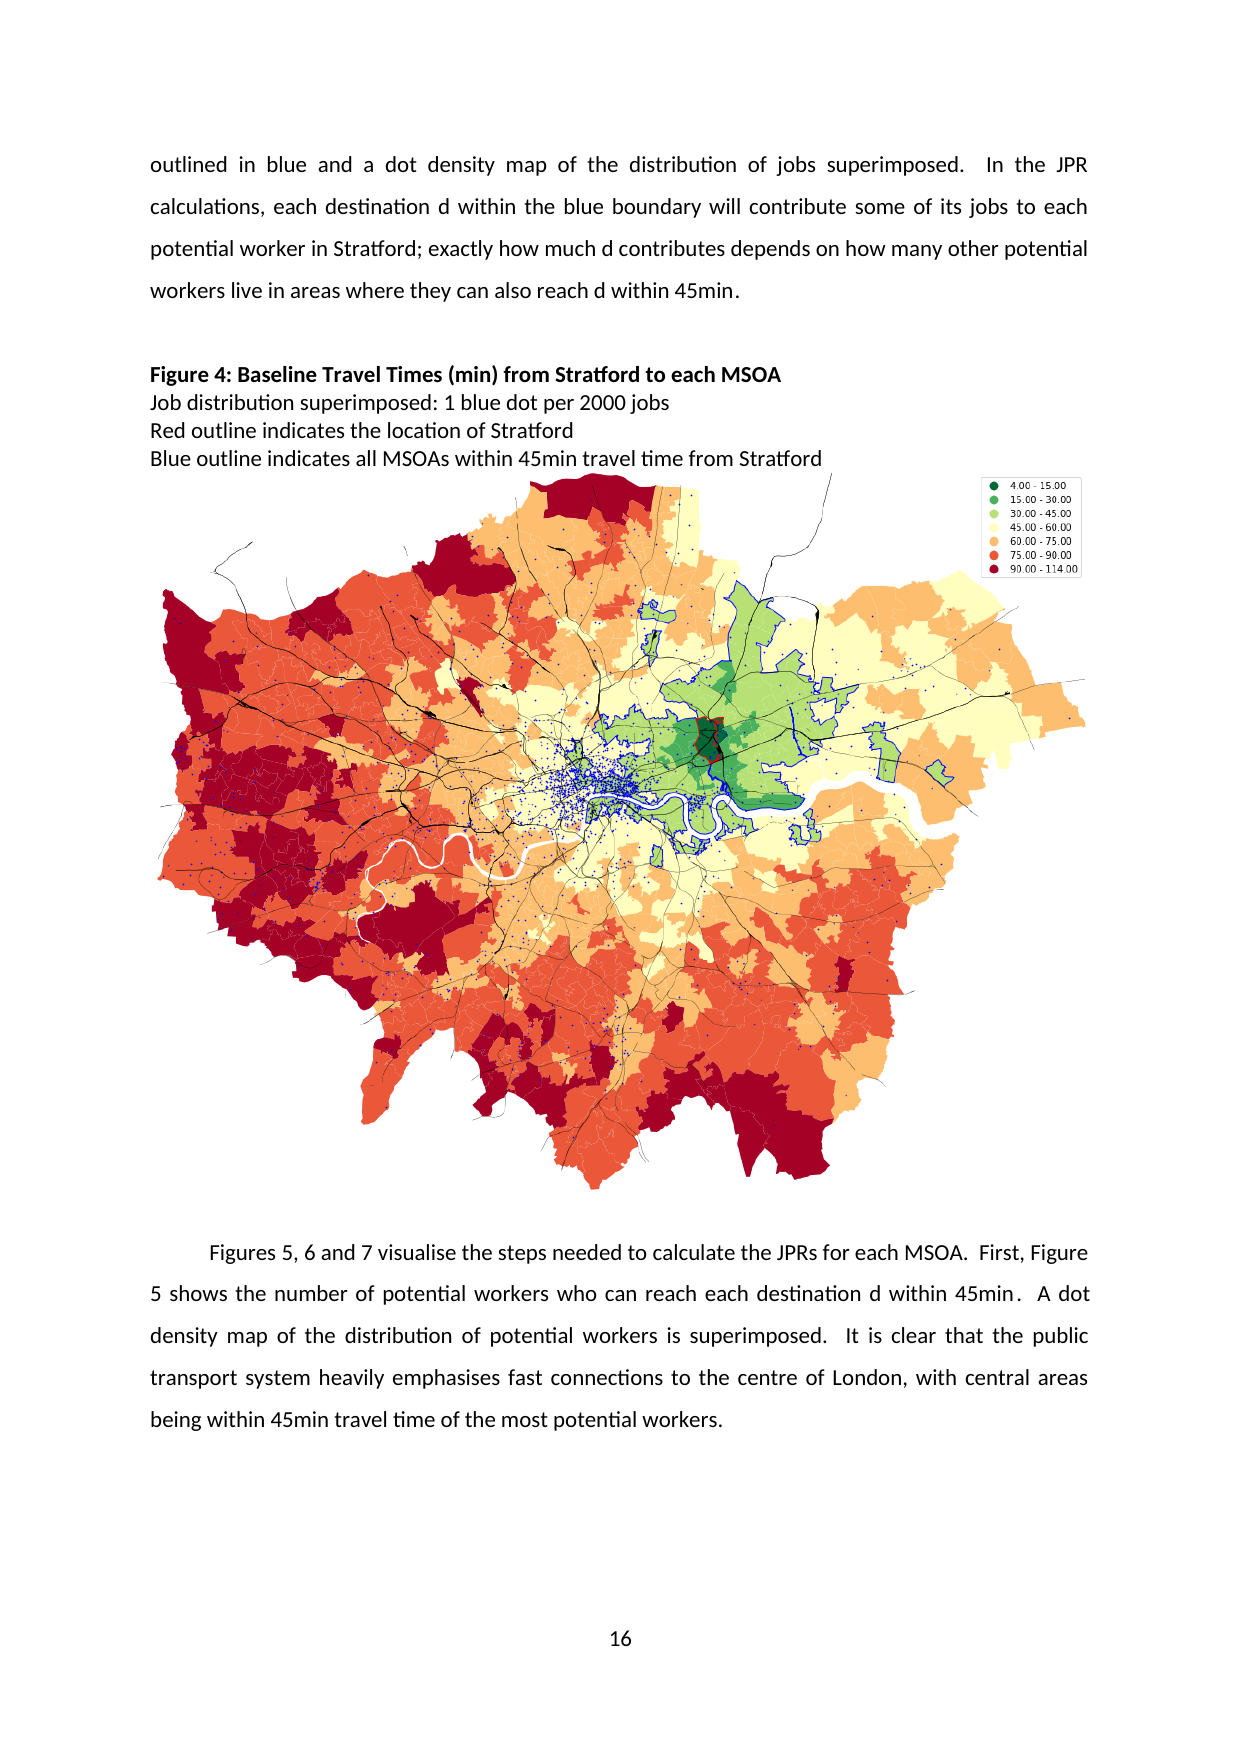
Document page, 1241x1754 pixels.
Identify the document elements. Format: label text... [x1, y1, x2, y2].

text Job distribution superimposed: 1 blue dot per 2000 jobs [150, 388, 1090, 416]
text Figures 5, 6 and 7 visualise the steps needed to calculate the JPRs for each MSOA. First, Figure 5 shows the number of potential workers who can reach each destination d within 45min. A dot density map of the distribution of potential workers is superimposed. It is clear that the public transport system heavily emphasises fast connections to the centre of London, with central areas being within 45min travel time of the most potential workers. [150, 1238, 1090, 1433]
text Figure 4: Baseline Travel Times (min) from Stratford to each MSOA [150, 360, 1090, 388]
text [150, 150, 1090, 304]
picture [150, 472, 1091, 1196]
text Blue outline indicates all MSOAs within 45min travel time from Stratford [150, 444, 1090, 472]
text Red outline indicates the location of Stratford [150, 416, 1090, 444]
